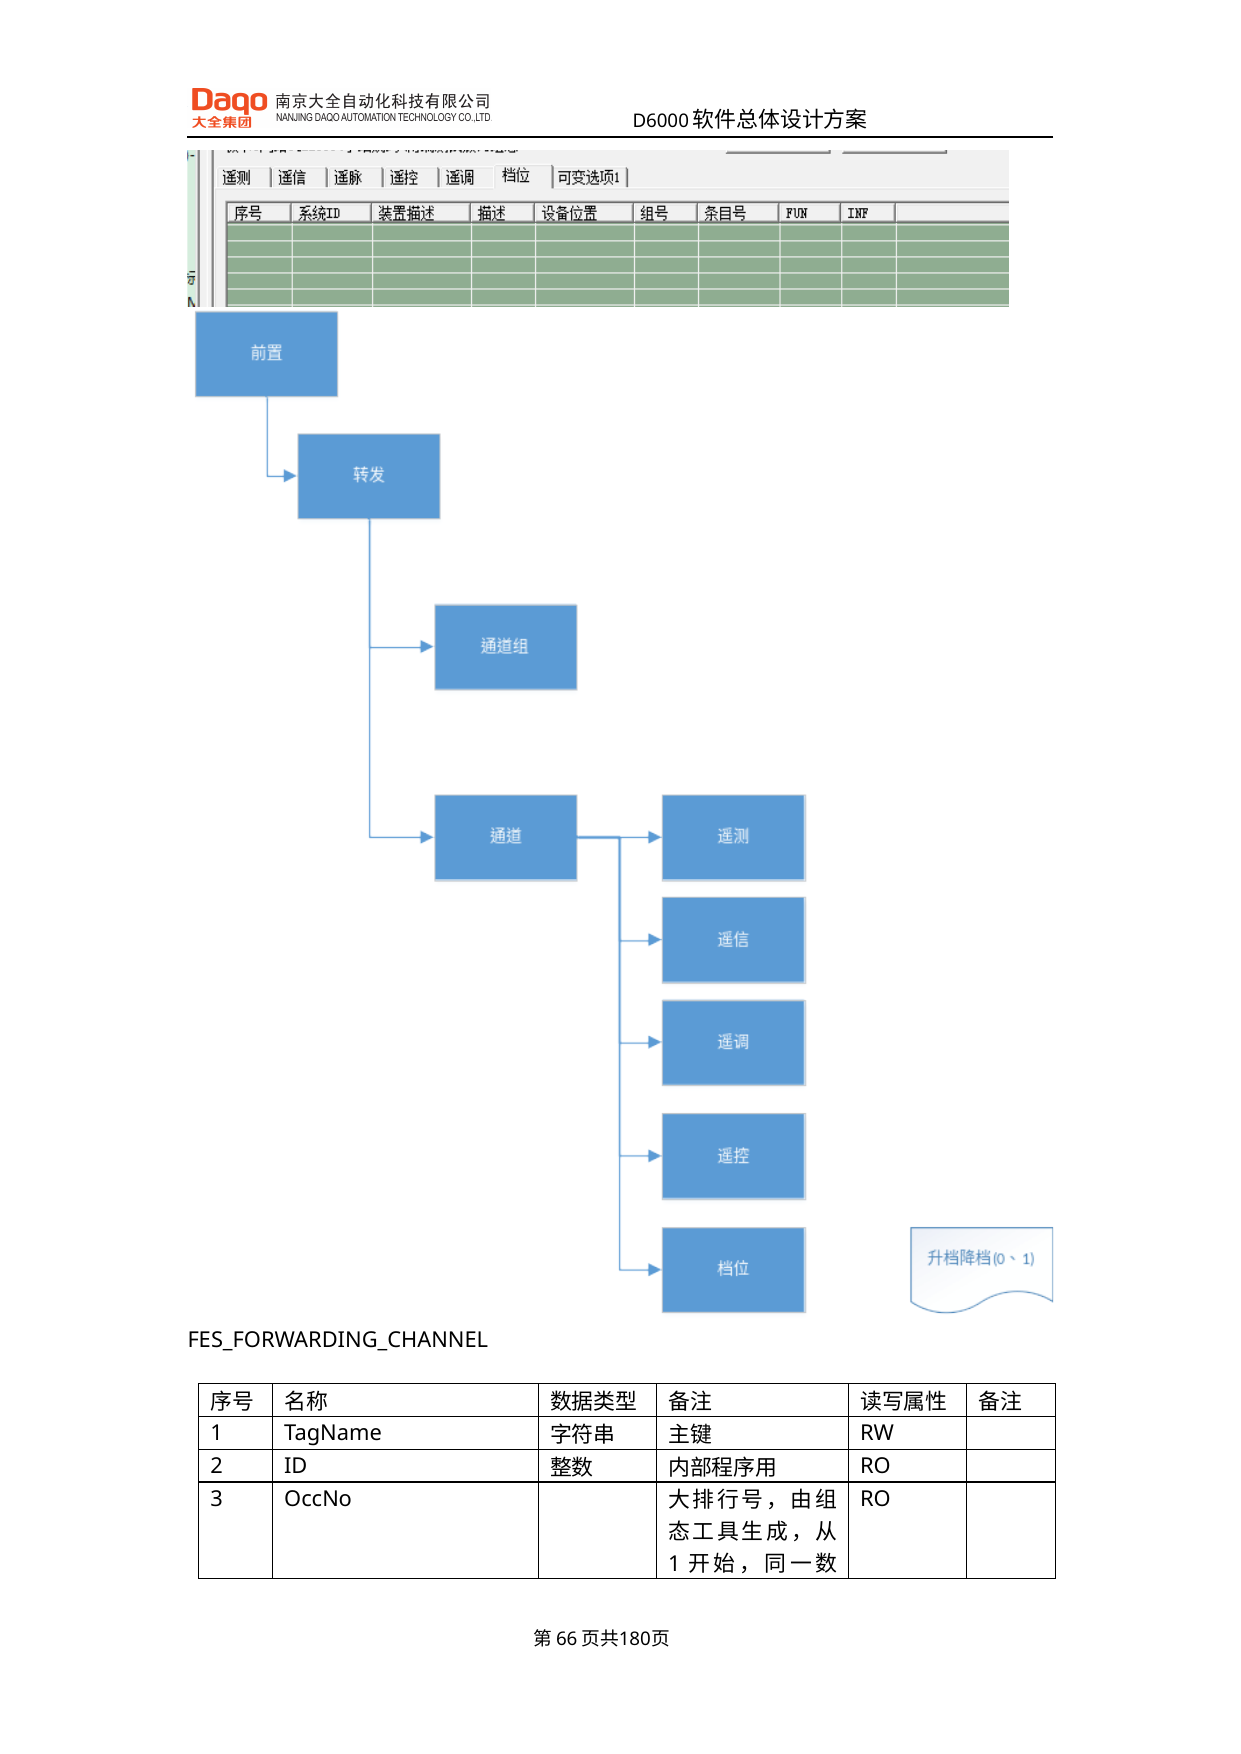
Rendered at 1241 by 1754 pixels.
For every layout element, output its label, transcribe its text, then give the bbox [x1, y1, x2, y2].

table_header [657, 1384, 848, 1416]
picture [187, 150, 1009, 307]
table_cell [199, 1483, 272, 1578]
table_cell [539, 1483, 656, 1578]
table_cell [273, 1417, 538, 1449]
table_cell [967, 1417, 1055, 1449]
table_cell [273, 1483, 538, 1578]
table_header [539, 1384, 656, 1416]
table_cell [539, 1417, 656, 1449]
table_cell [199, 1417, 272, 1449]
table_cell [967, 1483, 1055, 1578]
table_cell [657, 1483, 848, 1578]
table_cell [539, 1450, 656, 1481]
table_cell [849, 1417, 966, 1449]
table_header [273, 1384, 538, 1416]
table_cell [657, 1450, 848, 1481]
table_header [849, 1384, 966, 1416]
picture [187, 88, 492, 128]
text FES_FORWARDING_CHANNEL [187, 307, 1053, 1353]
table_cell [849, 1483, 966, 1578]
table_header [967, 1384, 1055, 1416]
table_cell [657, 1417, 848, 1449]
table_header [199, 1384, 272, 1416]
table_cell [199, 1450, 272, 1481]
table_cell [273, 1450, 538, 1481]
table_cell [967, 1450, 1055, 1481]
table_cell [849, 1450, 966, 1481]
